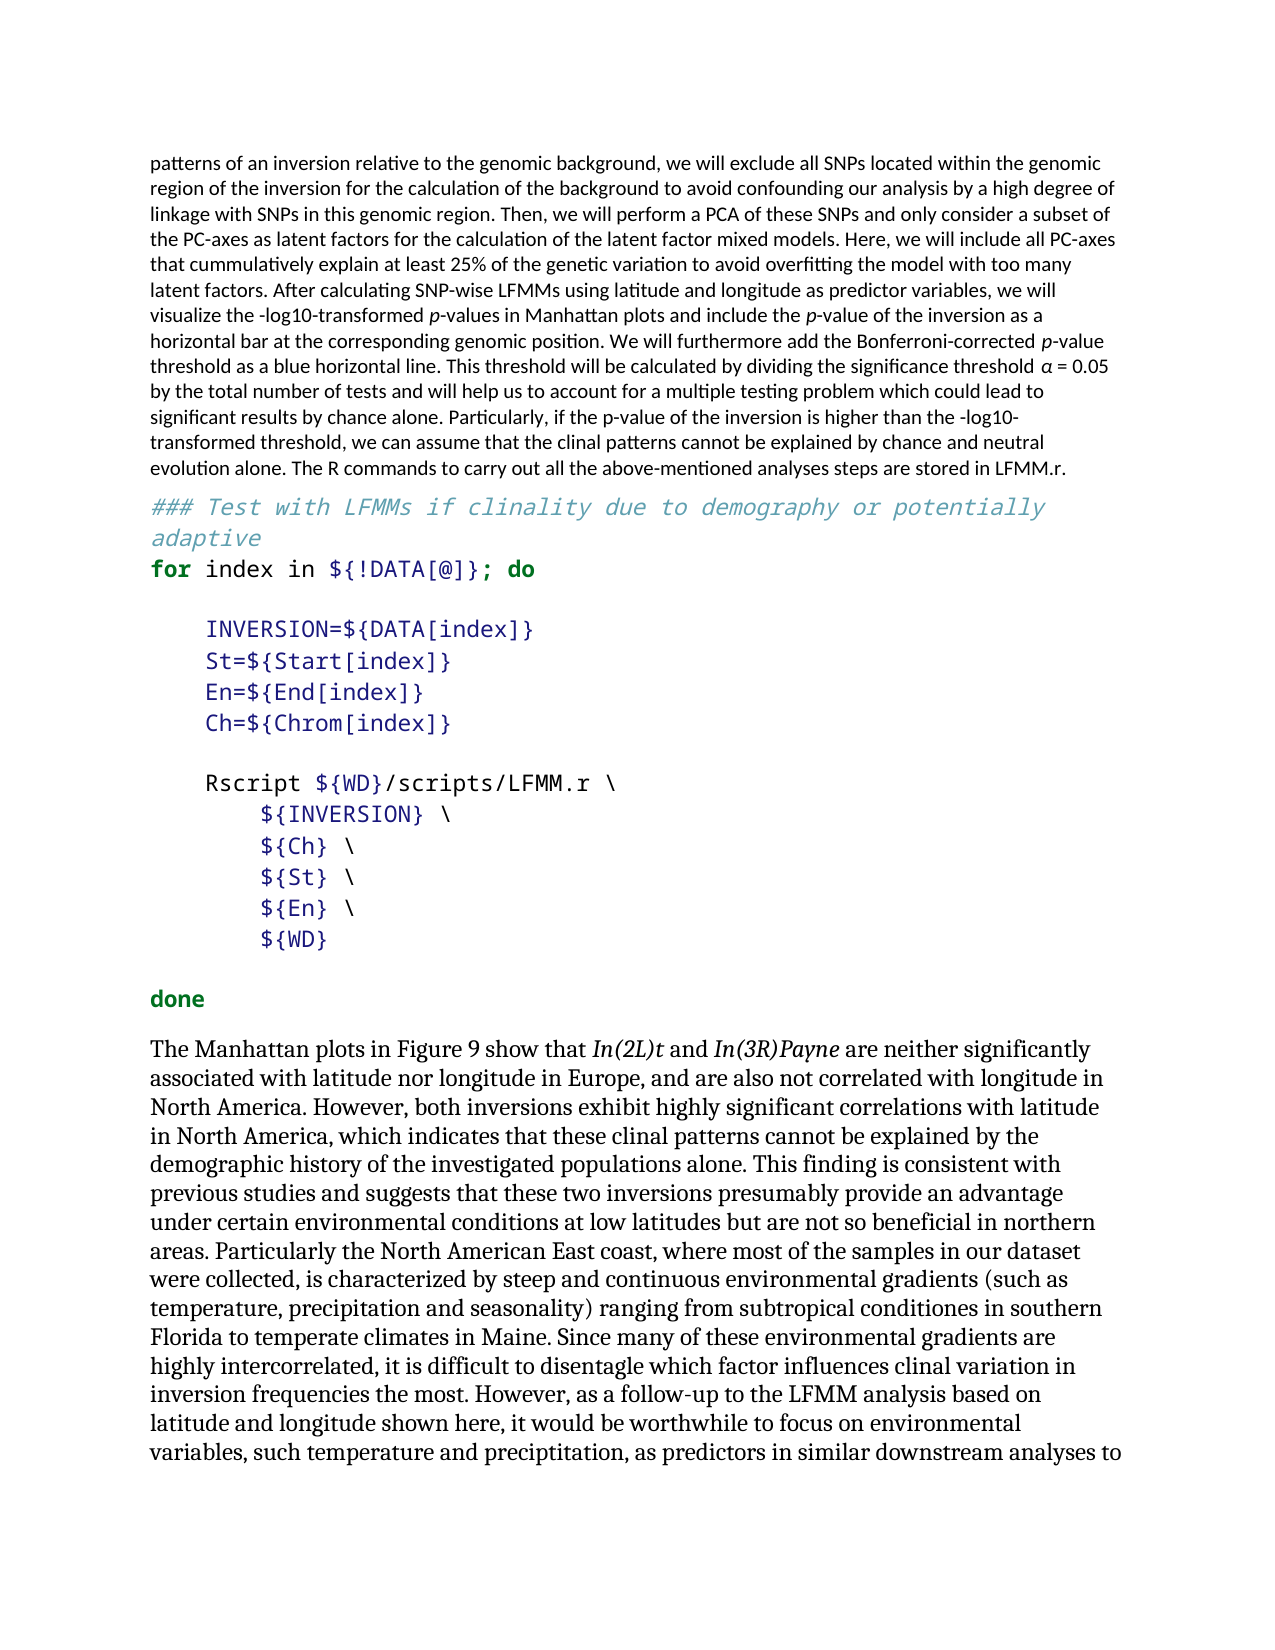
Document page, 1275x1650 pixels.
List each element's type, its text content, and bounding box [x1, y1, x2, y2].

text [150, 1035, 1125, 1467]
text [150, 150, 1125, 480]
text ### Test with LFMMs if clinality due to demography or potentially adaptive for index in ${!DATA[@]}; do INVERSION=${DATA[index]} St=${Start[index]} En=${End[index]} Ch=${Chrom[index]} Rscript ${WD}/scripts/LFMM.r \ ${INVERSION} \ ${Ch} \ ${St} \ ${En} \ ${WD} done [150, 491, 1125, 1014]
